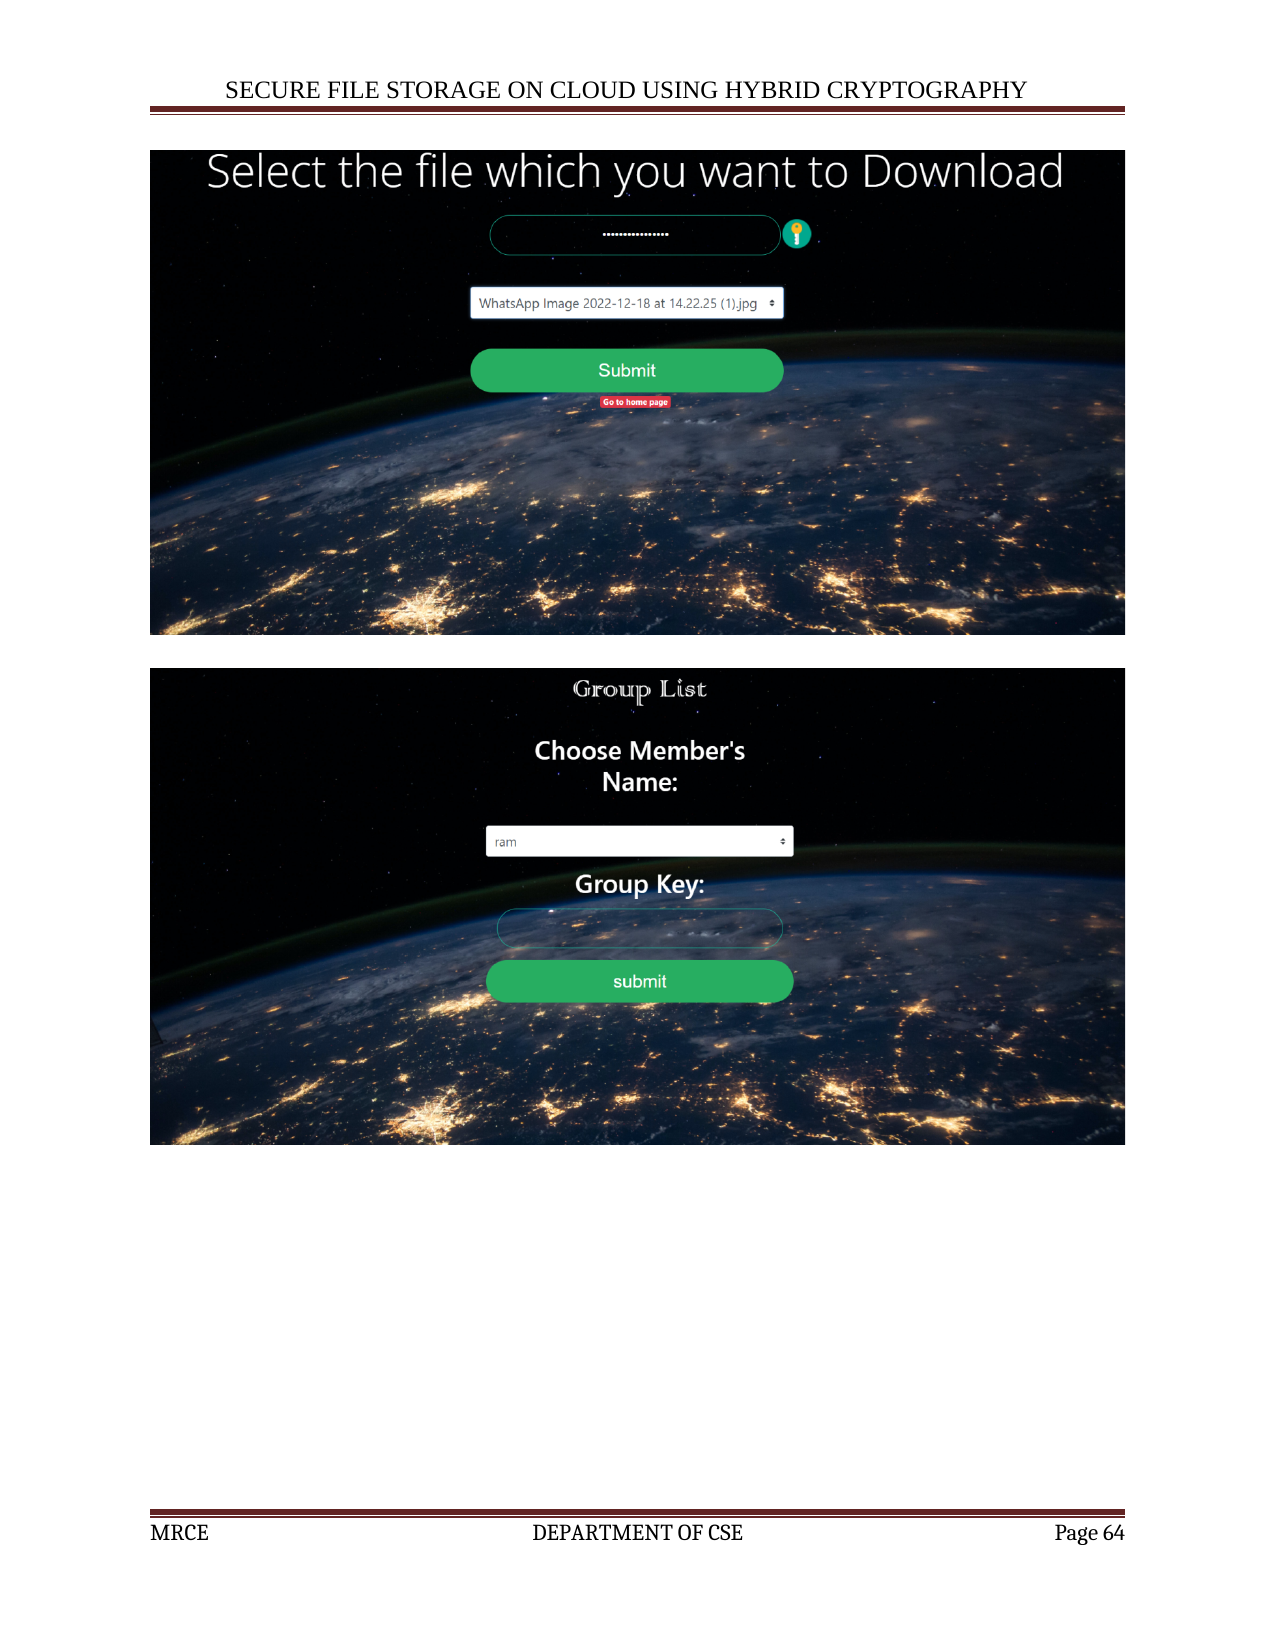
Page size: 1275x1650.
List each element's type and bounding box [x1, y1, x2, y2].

picture [150, 150, 1125, 635]
picture [150, 668, 1125, 1145]
